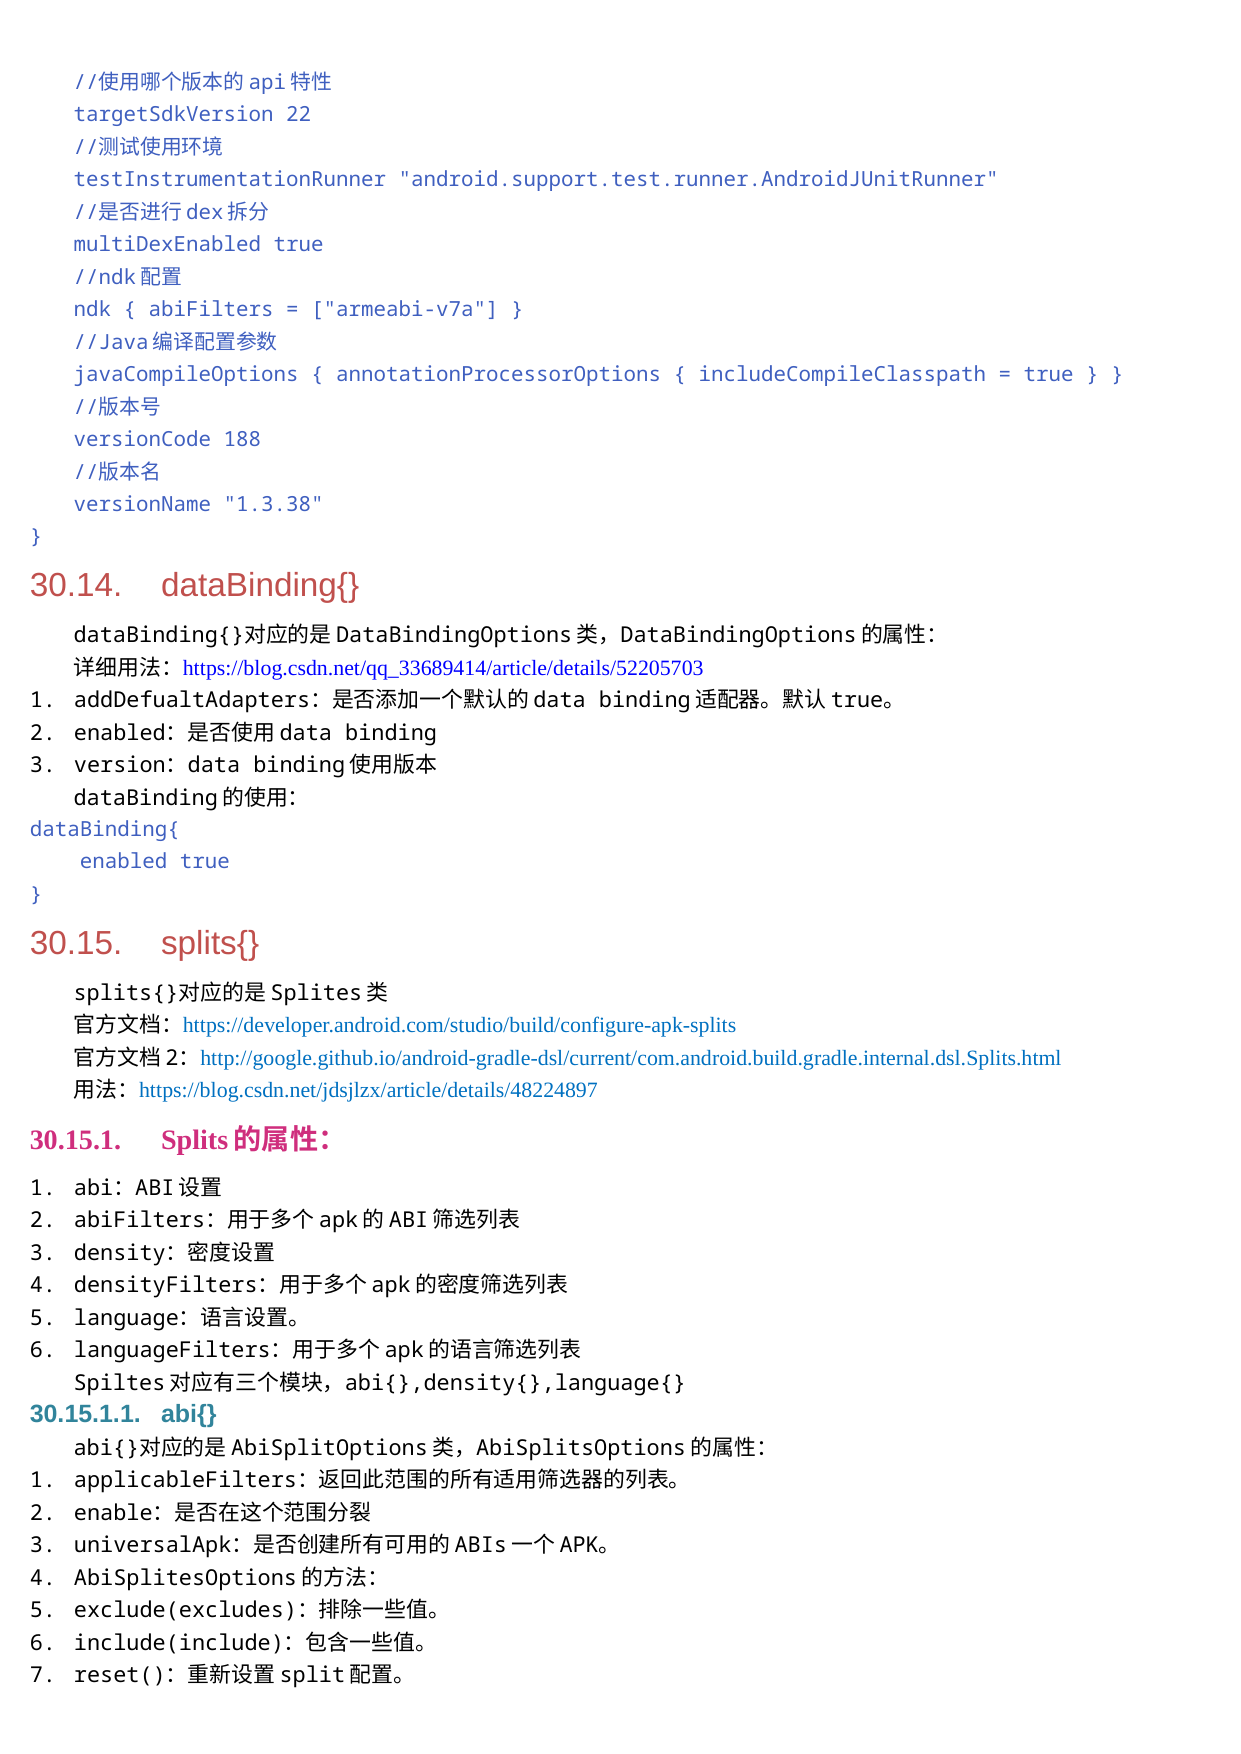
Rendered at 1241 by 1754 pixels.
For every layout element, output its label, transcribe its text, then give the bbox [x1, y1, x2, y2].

text //是否进行dex拆分 [29, 194, 1211, 227]
text testInstrumentationRunner "android.support.test.runner.AndroidJUnitRunner" [29, 162, 1211, 194]
text //Java编译配置参数 [29, 324, 1211, 357]
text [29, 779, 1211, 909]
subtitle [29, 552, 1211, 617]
text //版本号 [29, 389, 1211, 422]
text //使用哪个版本的api特性 [29, 64, 1211, 97]
text multiDexEnabled true [29, 227, 1211, 259]
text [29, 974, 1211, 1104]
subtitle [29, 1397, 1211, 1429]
text targetSdkVersion 22 [29, 97, 1211, 129]
text //ndk配置 [29, 259, 1211, 292]
text //版本名 [29, 454, 1211, 487]
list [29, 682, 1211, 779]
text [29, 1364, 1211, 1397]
text versionName "1.3.38" [29, 487, 1211, 519]
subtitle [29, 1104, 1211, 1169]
text versionCode 188 [29, 422, 1211, 454]
text //测试使用环境 [29, 129, 1211, 162]
text } [29, 519, 1211, 552]
text javaCompileOptions { annotationProcessorOptions { includeCompileClasspath = true } } [29, 357, 1211, 389]
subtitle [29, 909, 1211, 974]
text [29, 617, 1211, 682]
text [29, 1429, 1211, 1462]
text ndk { abiFilters = ["armeabi-v7a"] } [29, 292, 1211, 324]
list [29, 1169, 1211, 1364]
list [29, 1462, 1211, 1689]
